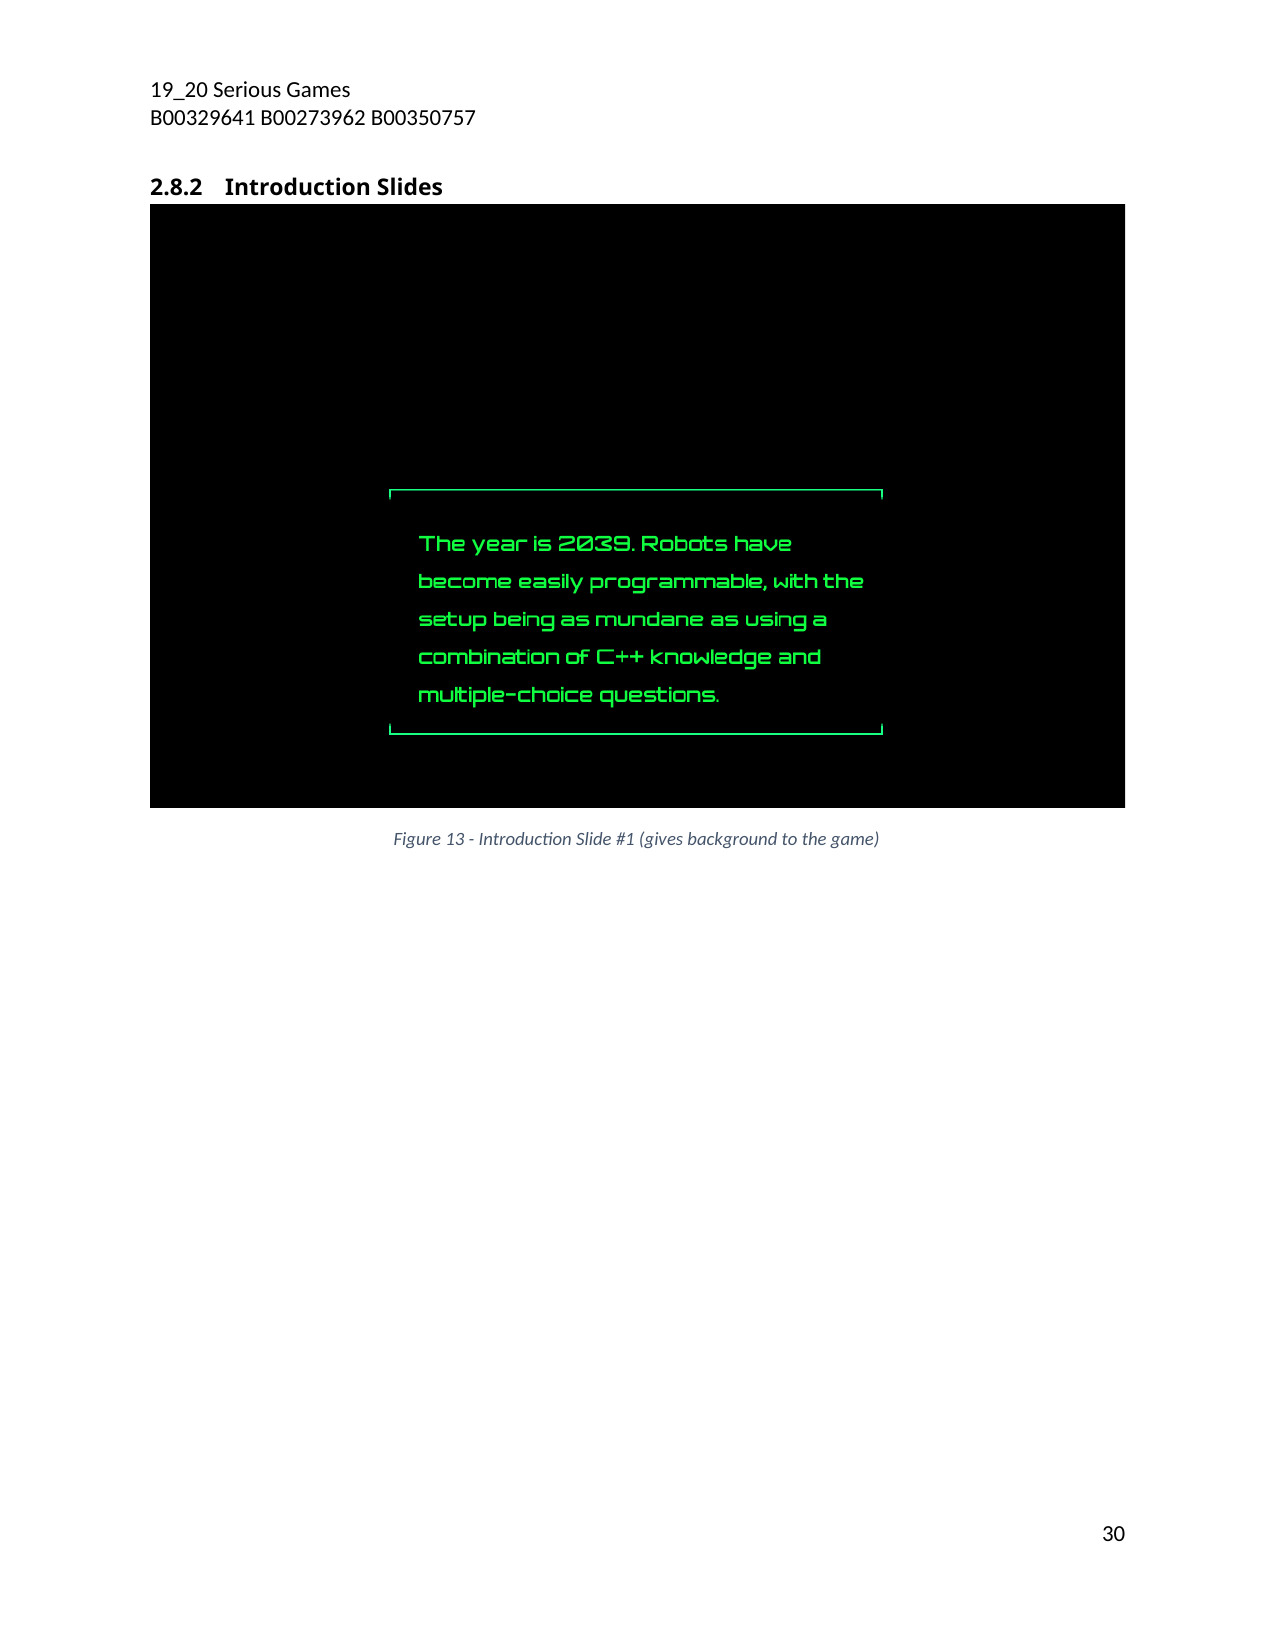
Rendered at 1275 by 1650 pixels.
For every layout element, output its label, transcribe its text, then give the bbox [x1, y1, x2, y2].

subtitle Introduction Slides [150, 171, 1125, 202]
picture [150, 204, 1125, 808]
